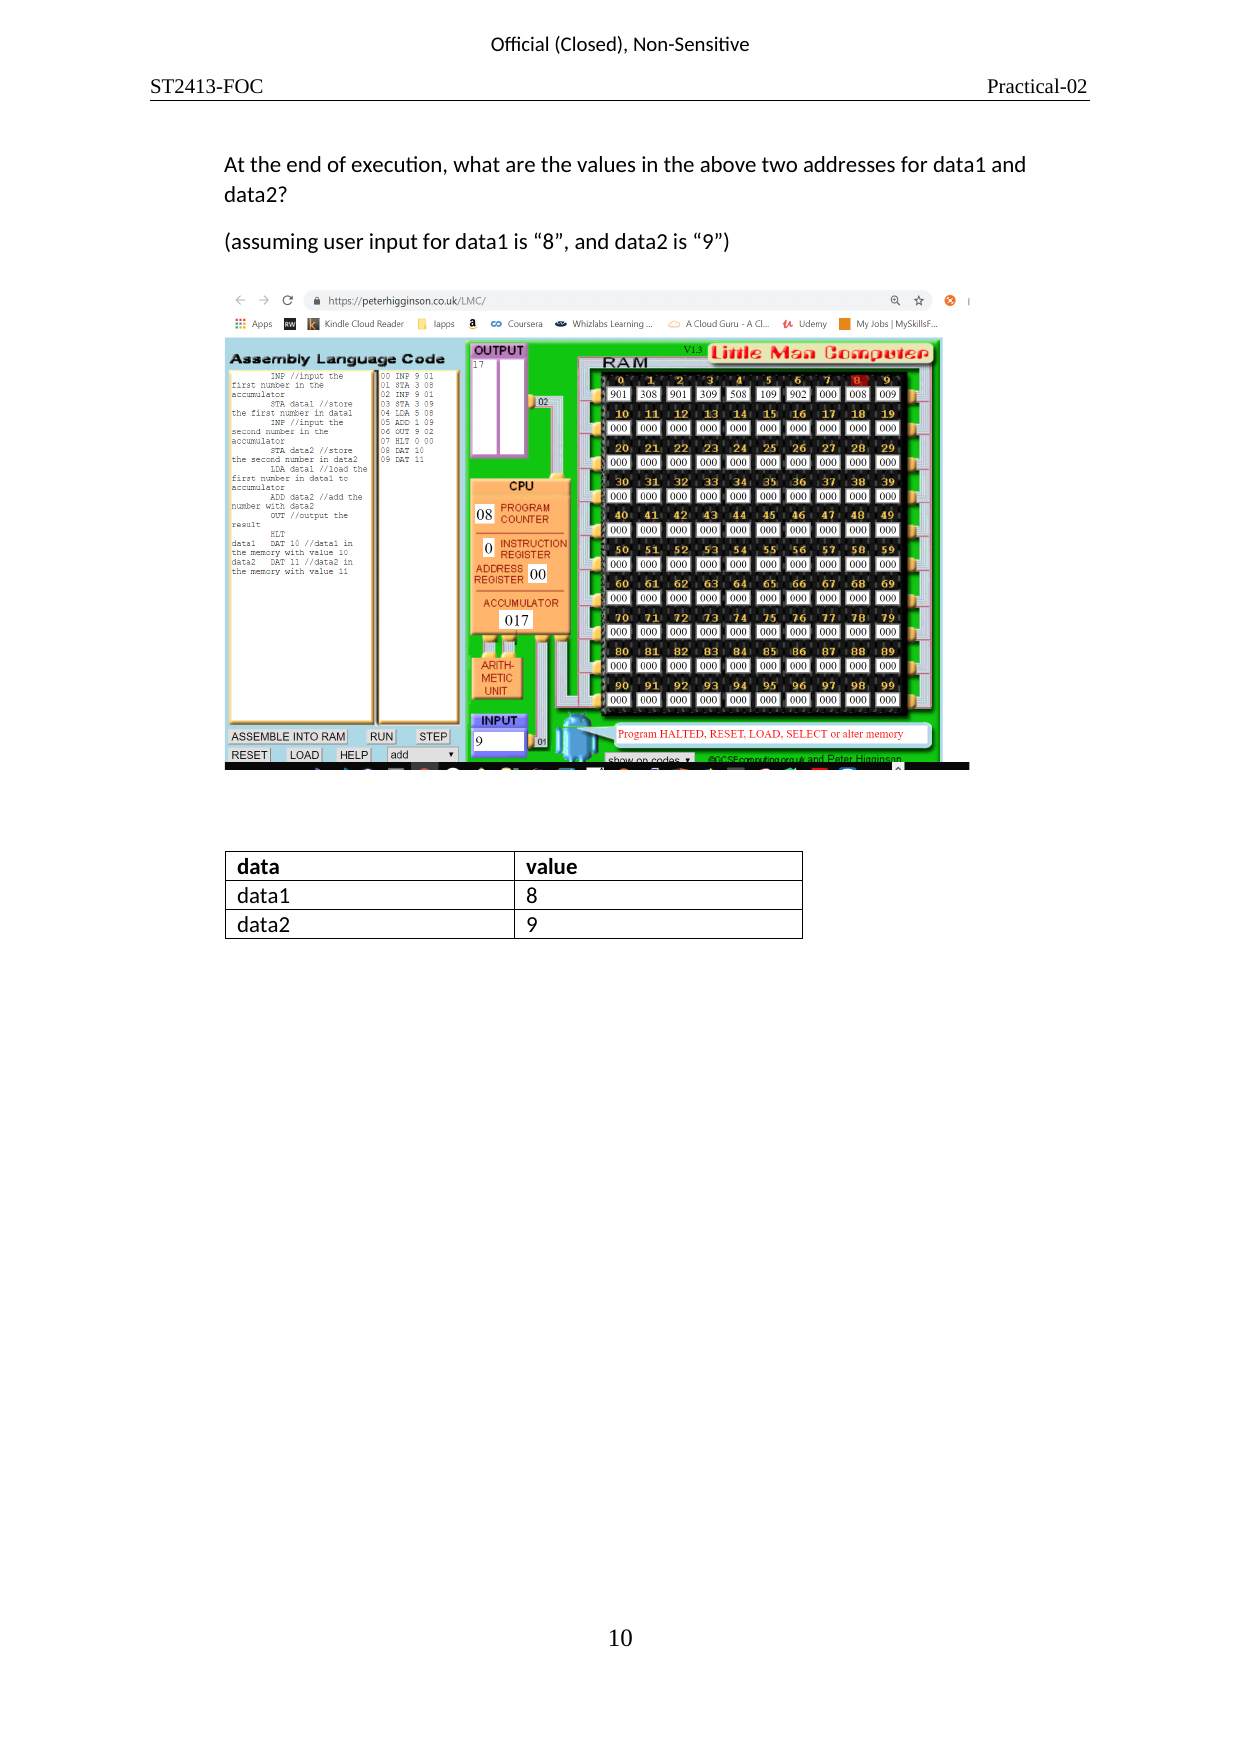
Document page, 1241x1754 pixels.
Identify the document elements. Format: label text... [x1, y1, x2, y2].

text At the end of execution, what are the values in the above two addresses for data1 and data2? [224, 150, 1090, 208]
table_cell data1 [226, 881, 514, 909]
text (assuming user input for data1 is “8”, and data2 is “9”) [224, 227, 1090, 255]
table_cell 9 [515, 910, 802, 938]
picture [224, 288, 970, 770]
table_cell 8 [515, 881, 802, 909]
table_header value [515, 852, 802, 880]
table_cell data2 [226, 910, 514, 938]
table_header data [226, 852, 514, 880]
